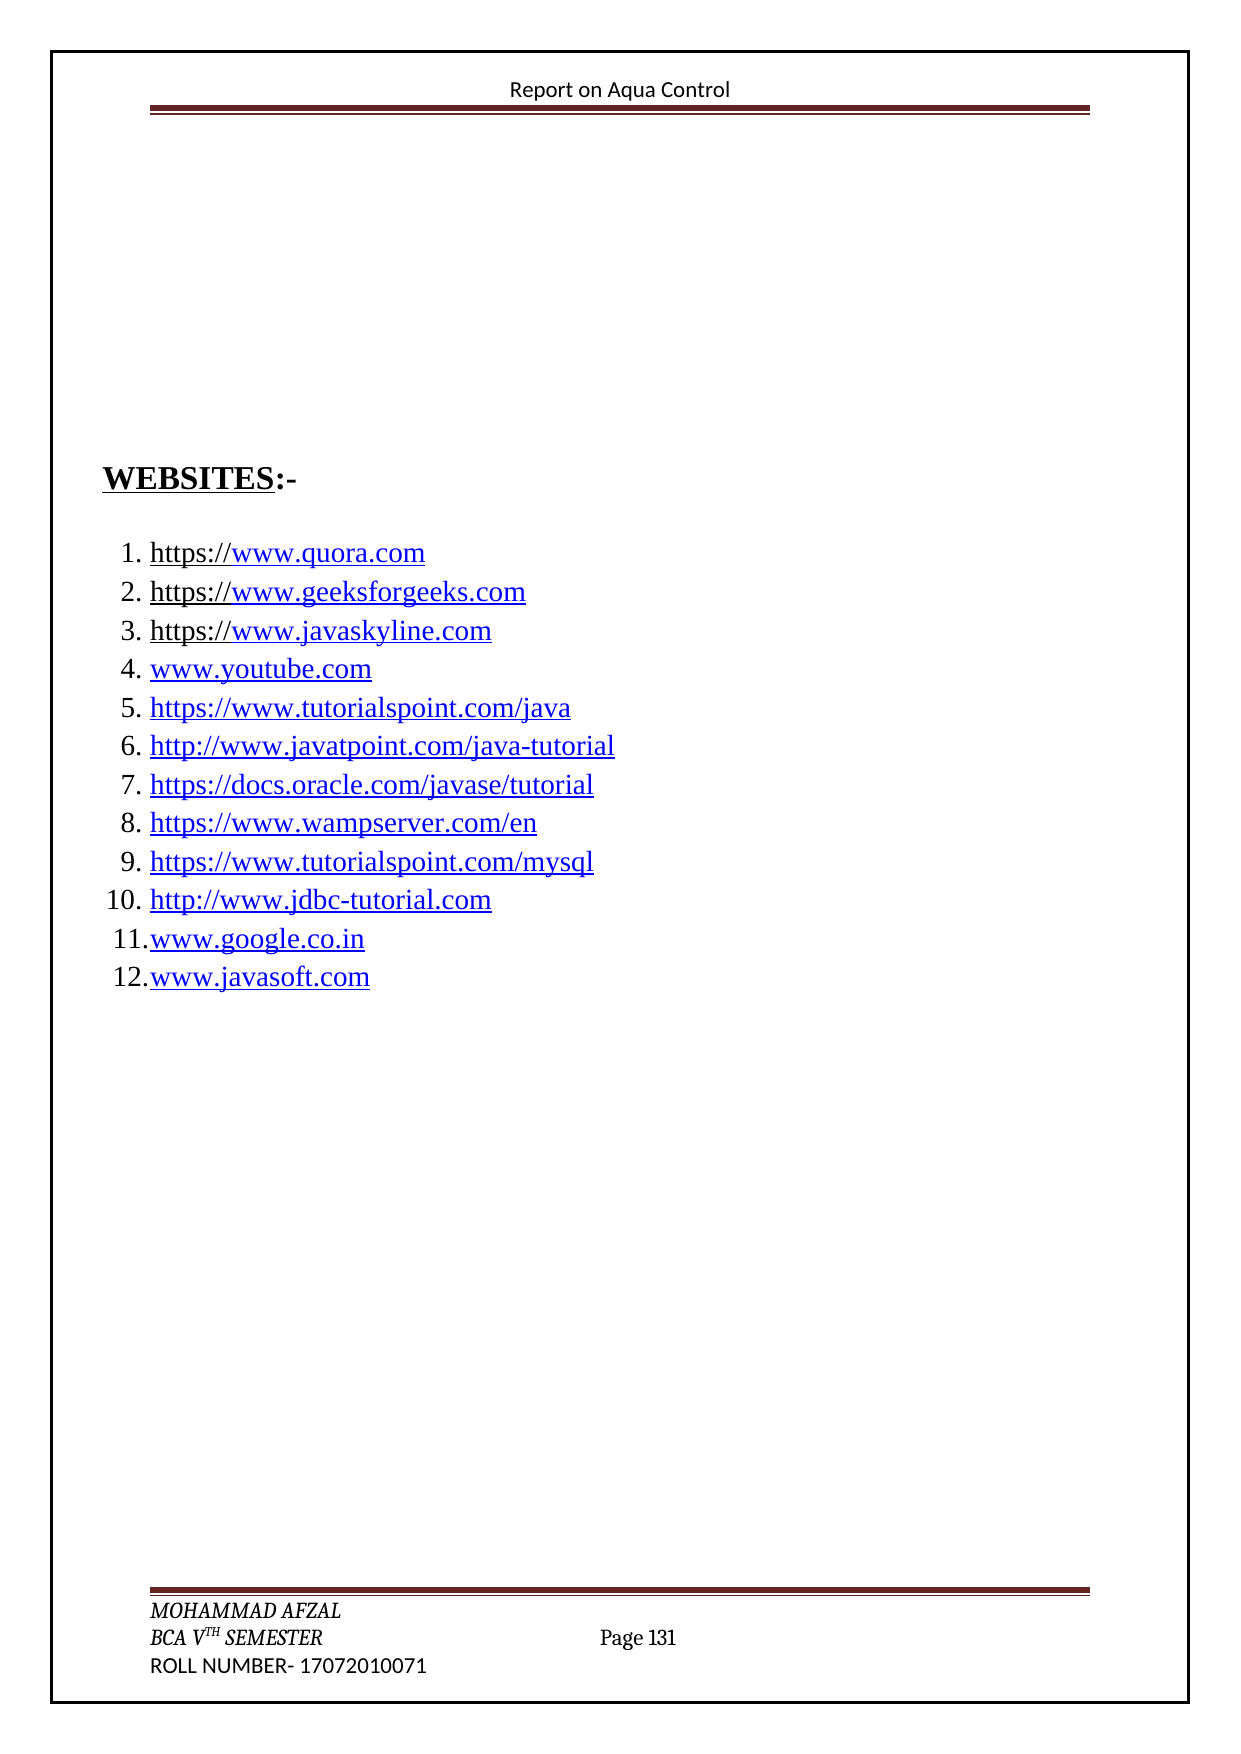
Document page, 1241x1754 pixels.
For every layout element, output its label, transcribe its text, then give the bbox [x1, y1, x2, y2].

list http://www.javatpoint.com/java-tutorial [120, 728, 1090, 762]
list https://www.wampserver.com/en [120, 805, 1090, 839]
list https://www.quora.com [120, 536, 1090, 569]
list https://www.javaskyline.com [120, 613, 1090, 646]
list http://www.jdbc-tutorial.com [106, 882, 1090, 916]
list https://docs.oracle.com/javase/tutorial [120, 767, 1090, 800]
list www.javasoft.com [112, 959, 1090, 993]
list https://www.tutorialspoint.com/mysql [120, 844, 1090, 877]
list https://www.geeksforgeeks.com [120, 574, 1090, 608]
list www.youtube.com [120, 651, 1090, 685]
list https://www.tutorialspoint.com/java [120, 690, 1090, 723]
list www.google.co.in [112, 921, 1090, 954]
list WEBSITES:- [94, 458, 1090, 497]
